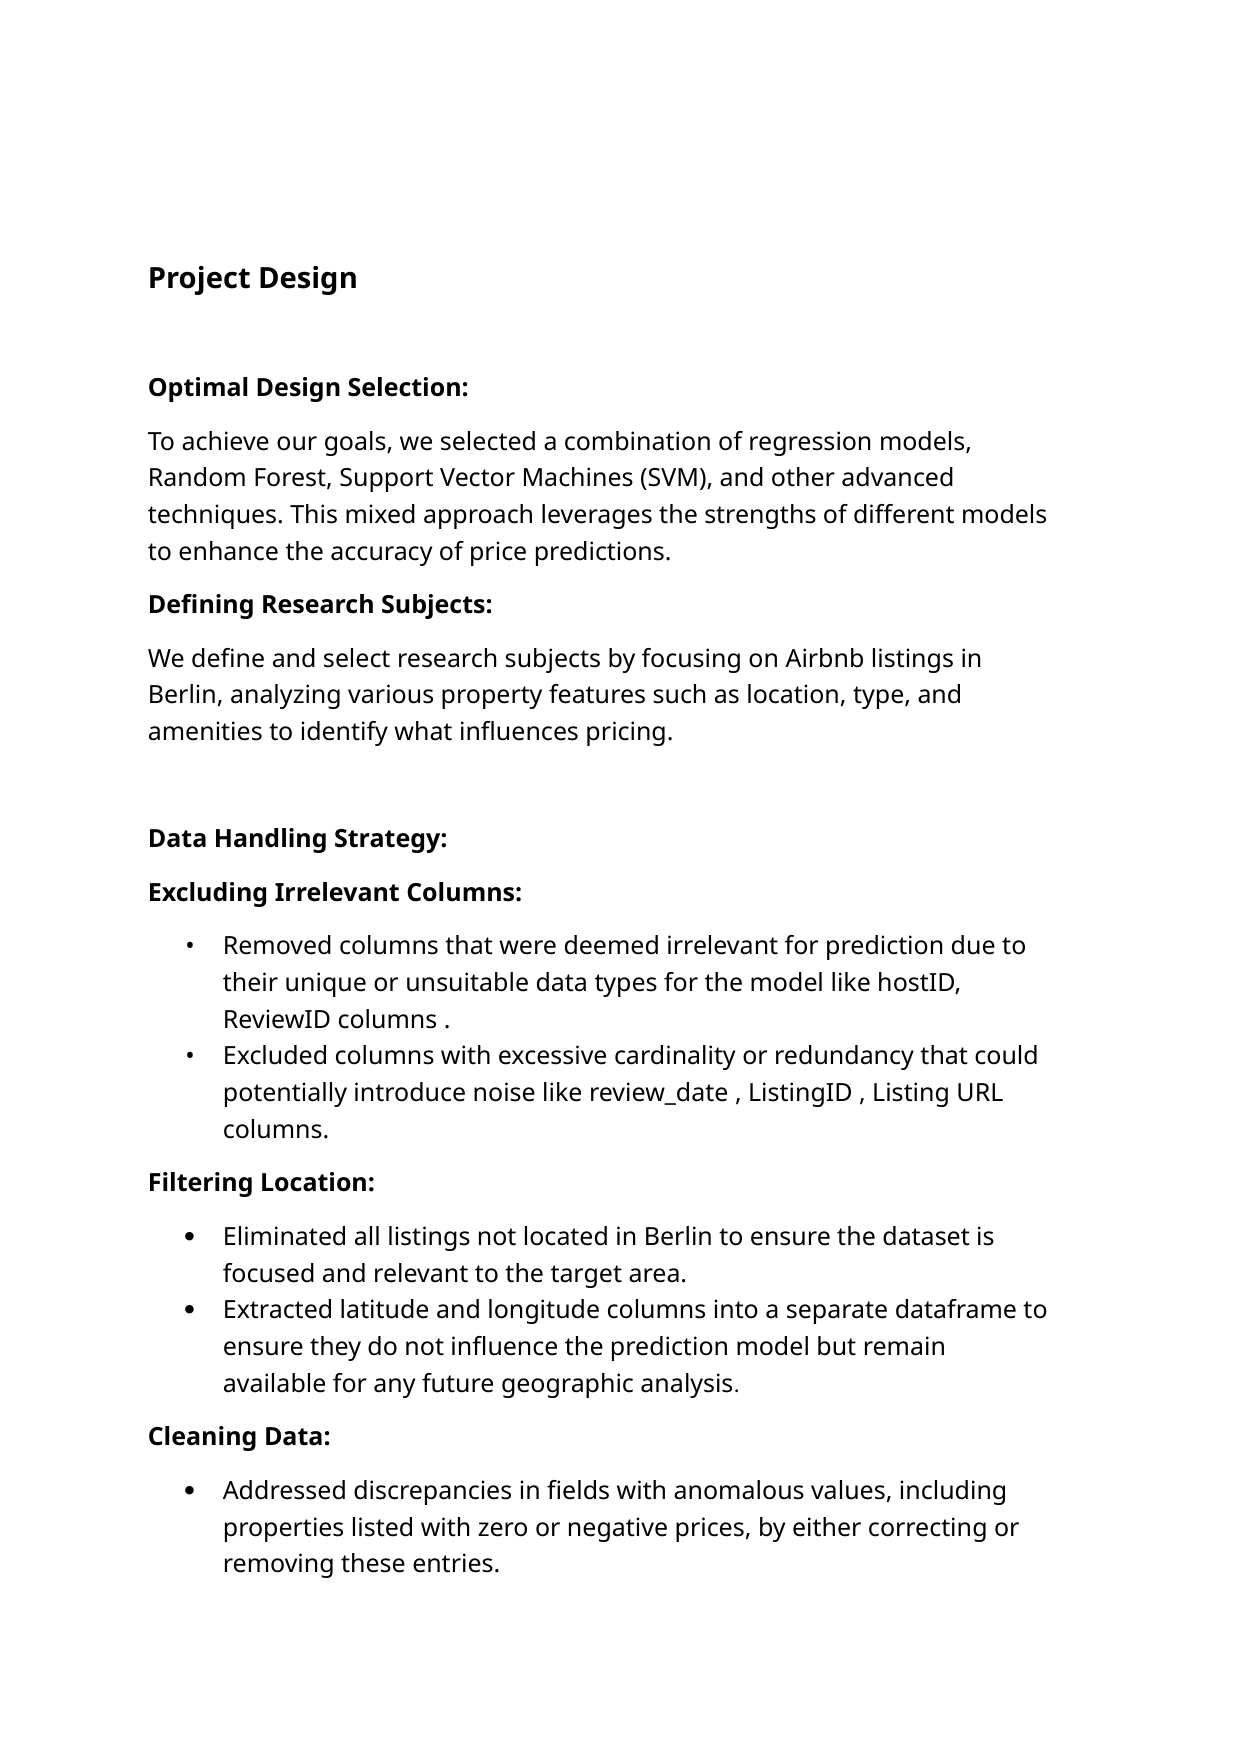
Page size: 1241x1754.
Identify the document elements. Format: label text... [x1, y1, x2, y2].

text Optimal Design Selection: [148, 370, 1053, 404]
list Eliminated all listings not located in Berlin to ensure the dataset is focused and relevant to the target area. [185, 1218, 1053, 1289]
text Excluding Irrelevant Columns: [148, 874, 1053, 908]
list Addressed discrepancies in fields with anomalous values, including properties listed with zero or negative prices, by either correcting or removing these entries. [185, 1472, 1053, 1580]
text We define and select research subjects by focusing on Airbnb listings in Berlin, analyzing various property features such as location, type, and amenities to identify what influences pricing. [148, 640, 1053, 748]
list Extracted latitude and longitude columns into a separate dataframe to ensure they do not influence the prediction model but remain available for any future geographic analysis. [185, 1292, 1053, 1399]
text Filtering Location: [148, 1165, 1053, 1199]
text To achieve our goals, we selected a combination of regression models, Random Forest, Support Vector Machines (SVM), and other advanced techniques. This mixed approach leverages the strengths of different models to enhance the accuracy of price predictions. [148, 423, 1053, 568]
text Data Handling Strategy: [148, 821, 1053, 855]
text Defining Research Subjects: [148, 587, 1053, 621]
text Project Design [148, 257, 1053, 297]
text Cleaning Data: [148, 1419, 1053, 1453]
list Removed columns that were deemed irrelevant for prediction due to their unique or unsuitable data types for the model like hostID, ReviewID columns . [185, 928, 1053, 1035]
list Excluded columns with excessive cardinality or redundancy that could potentially introduce noise like review_date , ListingID , Listing URL columns. [185, 1038, 1053, 1146]
